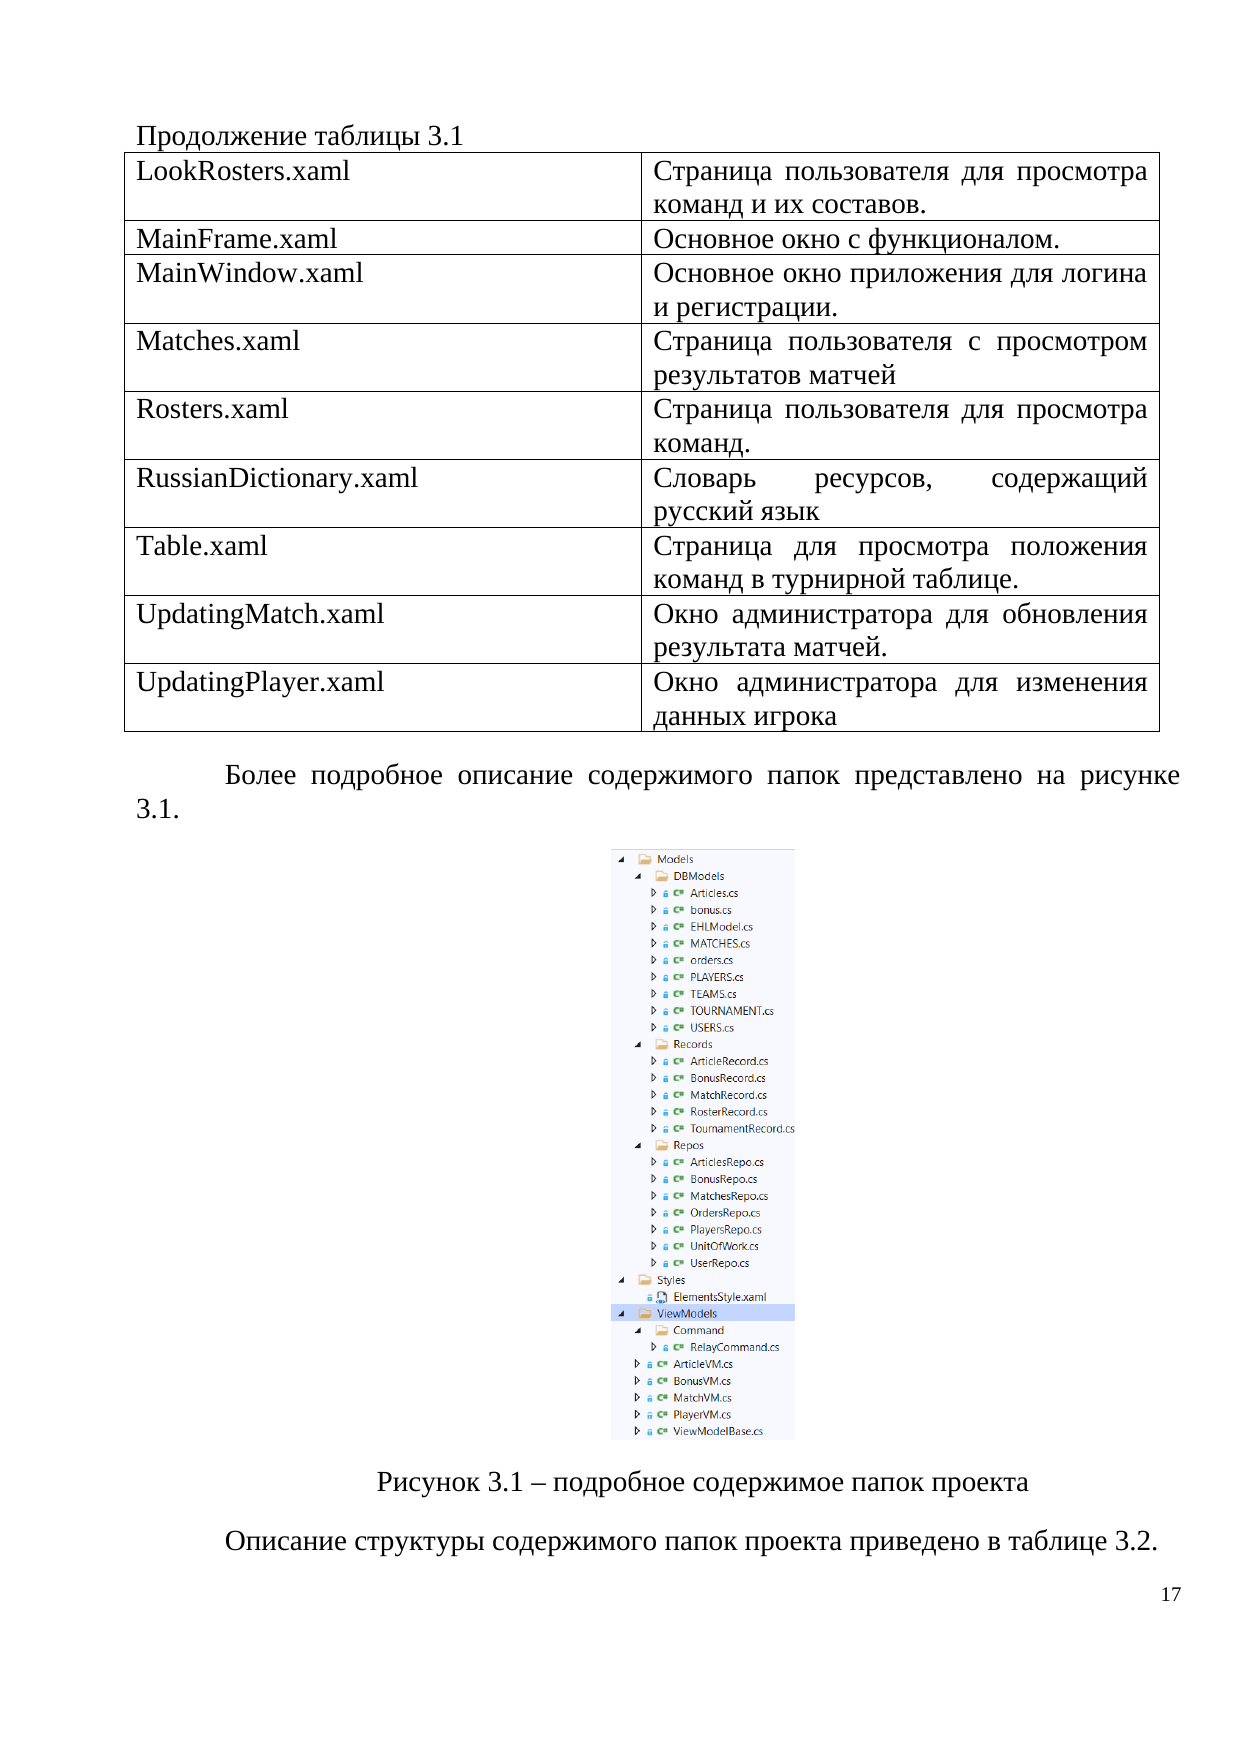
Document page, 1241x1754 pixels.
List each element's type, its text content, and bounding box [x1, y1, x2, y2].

text Описание структуры содержимого папок проекта приведено в таблице 3.2. [136, 1523, 1181, 1556]
table_cell Matches.xaml [125, 324, 641, 391]
table_cell UpdatingMatch.xaml [125, 596, 641, 663]
table_cell RussianDictionary.xaml [125, 460, 641, 527]
text Рисунок 3.1 – подробное содержимое папок проекта [136, 1464, 1181, 1498]
table_cell MainWindow.xaml [125, 255, 641, 322]
table_header LookRosters.xaml [125, 153, 641, 220]
text Более подробное описание содержимого папок представлено на рисунке 3.1. [136, 757, 1181, 824]
table_cell Словарь ресурсов, содержащий русский язык [642, 460, 1159, 527]
table_cell UpdatingPlayer.xaml [125, 664, 641, 731]
picture [610, 849, 795, 1440]
table_cell Rosters.xaml [125, 392, 641, 459]
table_cell Страница пользователя с просмотром результатов матчей [642, 324, 1159, 391]
table_header Страница пользователя для просмотра команд и их составов. [642, 153, 1159, 220]
table_cell Основное окно с функционалом. [642, 221, 1159, 254]
table_cell Окно администратора для изменения данных игрока [642, 664, 1159, 731]
table_cell Страница для просмотра положения команд в турнирной таблице. [642, 528, 1159, 595]
table_cell MainFrame.xaml [125, 221, 641, 254]
table_cell Страница пользователя для просмотра команд. [642, 392, 1159, 459]
table_cell Окно администратора для обновления результата матчей. [642, 596, 1159, 663]
text Продолжение таблицы 3.1 [136, 118, 1181, 152]
table_cell Основное окно приложения для логина и регистрации. [642, 255, 1159, 322]
table_cell Table.xaml [125, 528, 641, 595]
